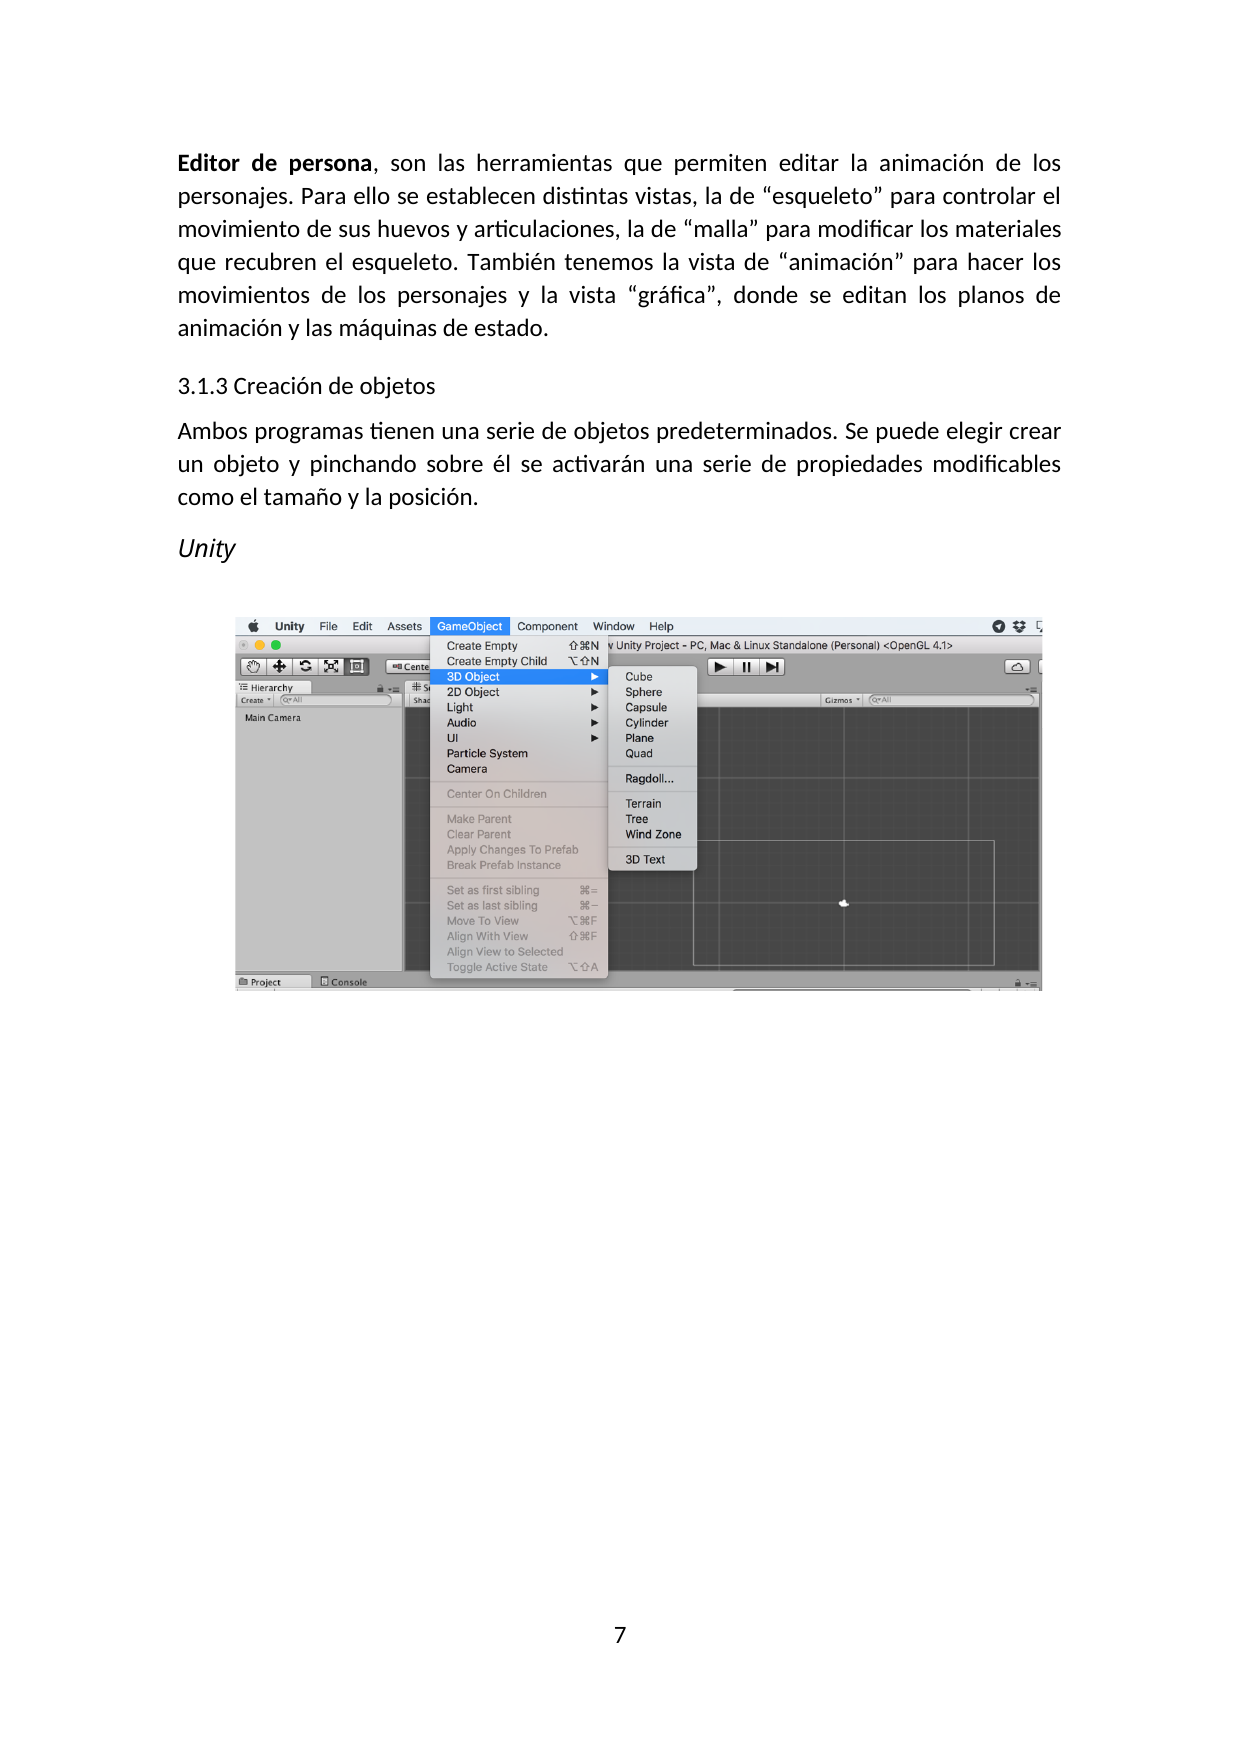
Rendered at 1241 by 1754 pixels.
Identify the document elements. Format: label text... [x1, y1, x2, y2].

picture [235, 617, 1043, 991]
text Editor de persona, son las herramientas que permiten editar la animación de los personajes. Para ello se establecen distintas vistas, la de “esqueleto” para controlar el movimiento de sus huevos y articulaciones, la de “malla” para modificar los materiales que recubren el esqueleto. También tenemos la vista de “animación” para hacer los movimientos de los personajes y la vista “gráfica”, donde se editan los planos de animación y las máquinas de estado. [177, 148, 1063, 343]
text Ambos programas tienen una serie de objetos predeterminados. Se puede elegir crear un objeto y pinchando sobre él se activarán una serie de propiedades modificables como el tamaño y la posición. [177, 416, 1063, 512]
subtitle Unity [177, 531, 1063, 565]
subtitle 3.1.3 Creación de objetos [177, 370, 1063, 401]
